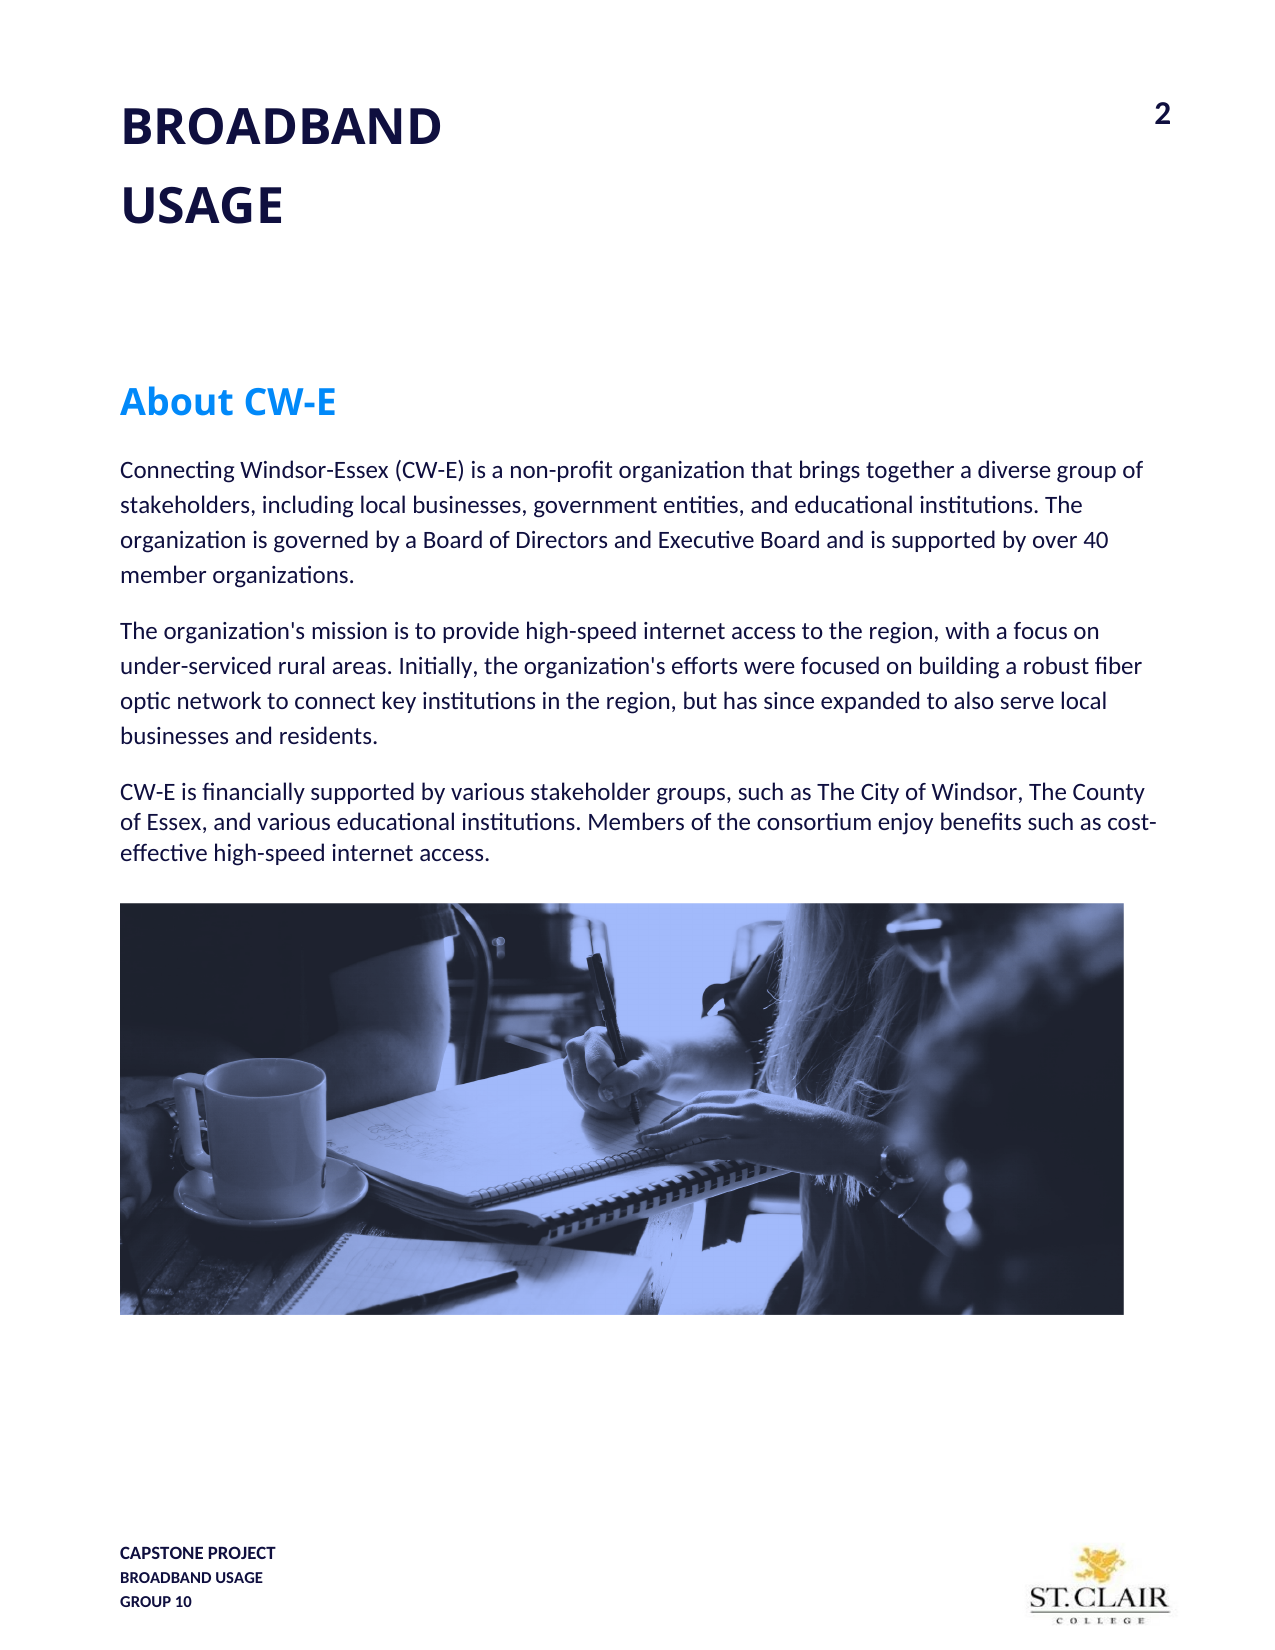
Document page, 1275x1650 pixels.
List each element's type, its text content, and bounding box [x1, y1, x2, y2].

table_header BROADBAND USAGE [109, 91, 622, 246]
table_header About CW-E Connecting Windsor-Essex (CW-E) is a non-profit organization that brings together a diverse group of stakeholders, including local businesses, government entities, and educational institutions. The organization is governed by a Board of Directors and Executive Board and is supported by over 40 member organizations. The organization's mission is to provide high-speed internet access to the region, with a focus on under-serviced rural areas. Initially, the organization's efforts were focused on building a robust fiber optic network to connect key institutions in the region, but has since expanded to also serve local businesses and residents. CW-E is financially supported by various stakeholder groups, such as The City of Windsor, The County of Essex, and various educational institutions. Members of the consortium enjoy benefits such as cost-effective high-speed internet access. [120, 375, 1168, 903]
table_cell [120, 903, 1168, 1316]
picture [1016, 1510, 1181, 1650]
